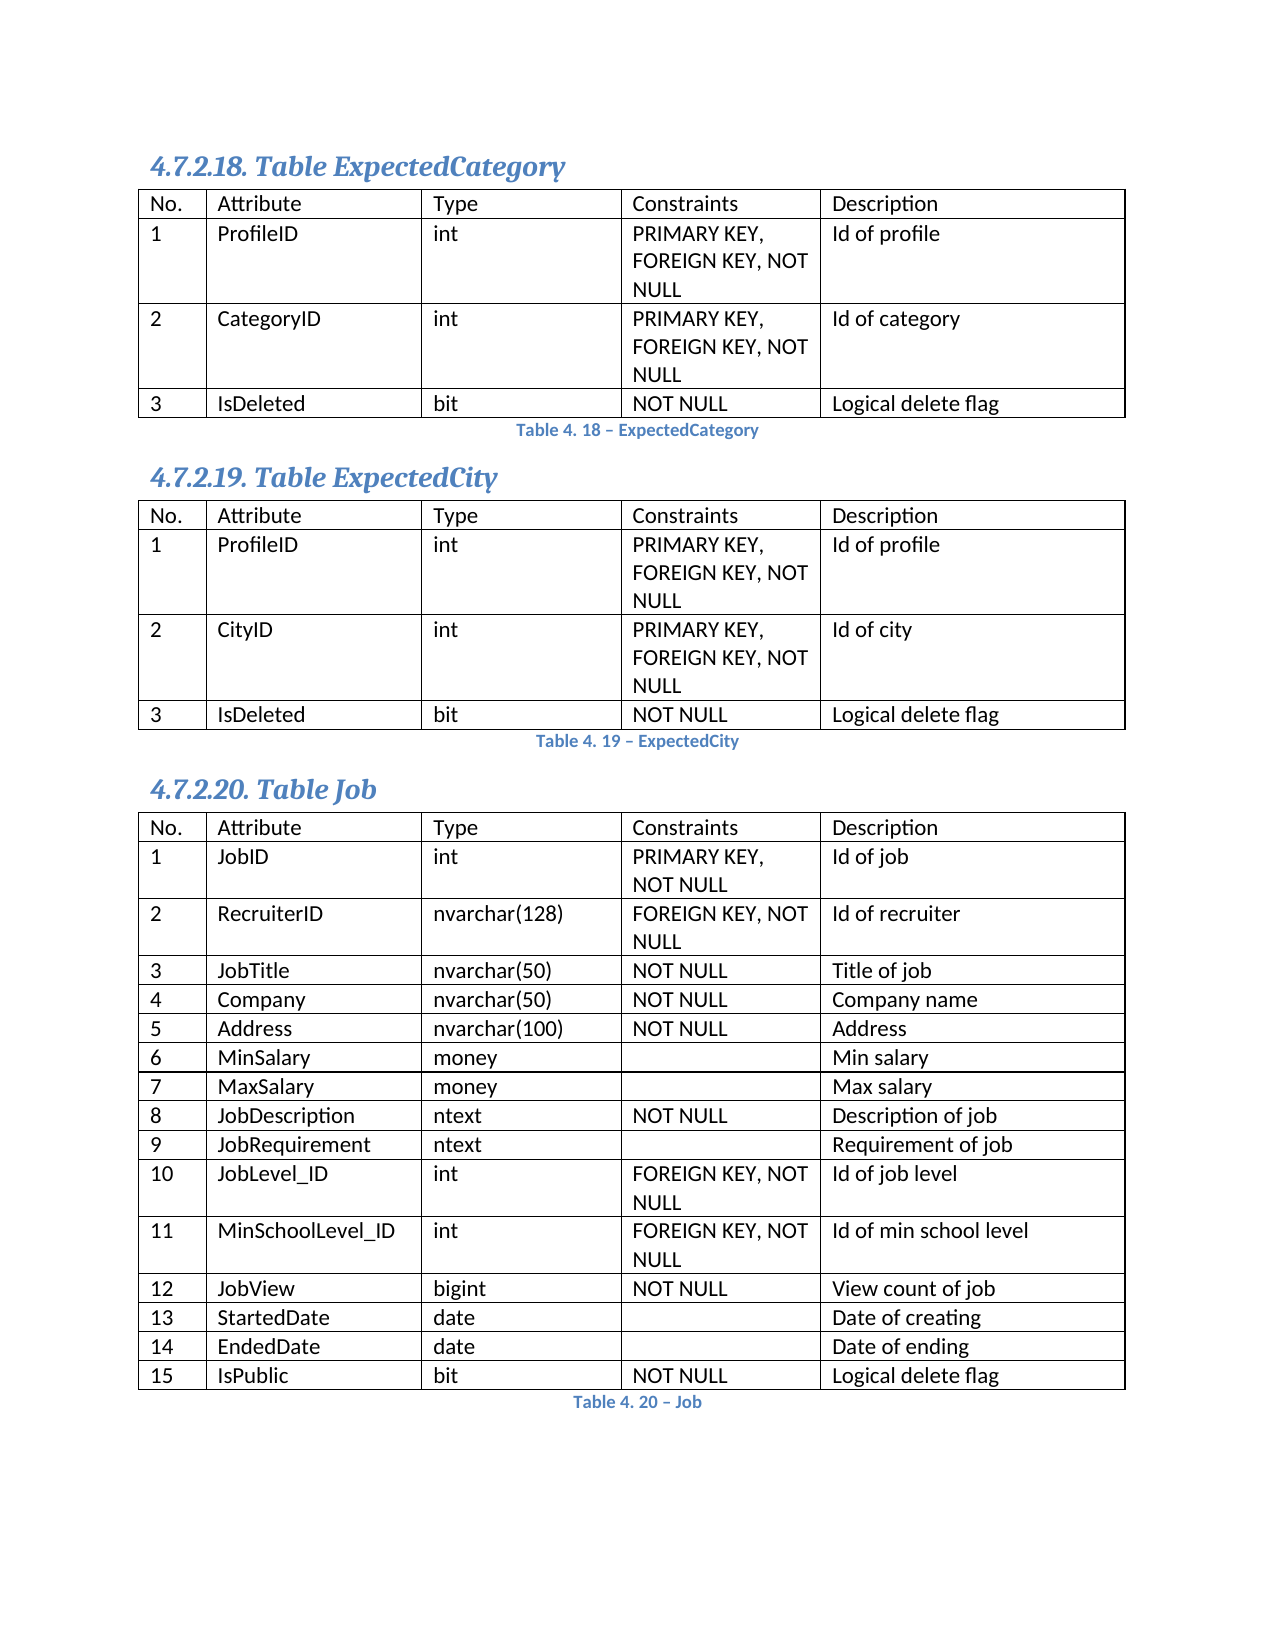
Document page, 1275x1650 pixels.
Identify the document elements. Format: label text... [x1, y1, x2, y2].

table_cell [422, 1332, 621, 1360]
table_cell [622, 1073, 820, 1100]
table_header No. [139, 813, 206, 841]
table_cell Id of category [821, 304, 1124, 388]
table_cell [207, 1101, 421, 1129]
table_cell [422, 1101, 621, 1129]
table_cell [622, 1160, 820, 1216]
text Table 4. 20 – Job [150, 1390, 1125, 1413]
table_cell int [422, 219, 621, 303]
table_cell NOT NULL [622, 389, 820, 417]
table_cell [622, 1043, 820, 1071]
table_cell 4 [139, 985, 206, 1013]
table_header No. [139, 501, 206, 529]
table_cell 3 [139, 956, 206, 984]
table_cell NOT NULL [622, 701, 820, 728]
table_header Description [821, 501, 1124, 529]
table_cell IsDeleted [207, 389, 421, 417]
table_cell Max salary [821, 1073, 1124, 1100]
table_cell nvarchar(50) [422, 985, 621, 1013]
table_cell Id of profile [821, 530, 1124, 614]
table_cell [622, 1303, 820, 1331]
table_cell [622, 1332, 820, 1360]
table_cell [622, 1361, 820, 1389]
table_cell MaxSalary [207, 1073, 421, 1100]
table_cell NOT NULL [622, 1014, 820, 1042]
table_cell 2 [139, 304, 206, 388]
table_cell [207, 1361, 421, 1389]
table_cell Company [207, 985, 421, 1013]
table_cell nvarchar(50) [422, 956, 621, 984]
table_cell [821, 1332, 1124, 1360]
table_cell 6 [139, 1043, 206, 1071]
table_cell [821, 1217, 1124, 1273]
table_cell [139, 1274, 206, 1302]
table_cell Address [207, 1014, 421, 1042]
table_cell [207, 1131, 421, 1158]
table_cell money [422, 1073, 621, 1100]
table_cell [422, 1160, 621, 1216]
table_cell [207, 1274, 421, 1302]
subtitle 4.7.2.18. Table ExpectedCategory [150, 150, 1125, 183]
table_header Attribute [207, 813, 421, 841]
table_cell Id of profile [821, 219, 1124, 303]
table_cell 1 [139, 530, 206, 614]
table_cell PRIMARY KEY, FOREIGN KEY, NOT NULL [622, 615, 820, 699]
table_cell CategoryID [207, 304, 421, 388]
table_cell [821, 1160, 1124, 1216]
table_cell ProfileID [207, 530, 421, 614]
table_cell nvarchar(128) [422, 899, 621, 955]
table_cell 7 [139, 1073, 206, 1100]
table_cell 8 [139, 1101, 206, 1129]
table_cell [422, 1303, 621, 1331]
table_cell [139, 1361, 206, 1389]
table_cell ProfileID [207, 219, 421, 303]
table_cell int [422, 530, 621, 614]
text Table 4. 18 – ExpectedCategory [150, 418, 1125, 441]
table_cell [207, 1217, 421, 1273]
table_header Attribute [207, 190, 421, 218]
table_header Description [821, 190, 1124, 218]
table_header Constraints [622, 501, 820, 529]
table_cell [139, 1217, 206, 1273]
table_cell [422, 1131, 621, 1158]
table_cell 2 [139, 899, 206, 955]
table_header Constraints [622, 190, 820, 218]
table_header Constraints [622, 813, 820, 841]
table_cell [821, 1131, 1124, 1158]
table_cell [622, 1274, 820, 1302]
table_cell 1 [139, 219, 206, 303]
table_cell 3 [139, 389, 206, 417]
table_cell 5 [139, 1014, 206, 1042]
table_cell Title of job [821, 956, 1124, 984]
table_cell int [422, 304, 621, 388]
table_cell RecruiterID [207, 899, 421, 955]
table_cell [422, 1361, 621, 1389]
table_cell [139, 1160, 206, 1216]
table_cell CityID [207, 615, 421, 699]
table_cell Logical delete flag [821, 701, 1124, 728]
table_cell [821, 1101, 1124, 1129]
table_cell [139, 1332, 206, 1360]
table_cell NOT NULL [622, 956, 820, 984]
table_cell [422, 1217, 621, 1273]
table_cell 1 [139, 842, 206, 898]
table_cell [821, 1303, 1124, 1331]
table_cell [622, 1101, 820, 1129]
subtitle 4.7.2.19. Table ExpectedCity [150, 462, 1125, 495]
table_cell PRIMARY KEY, FOREIGN KEY, NOT NULL [622, 530, 820, 614]
text Table 4. 19 – ExpectedCity [150, 730, 1125, 752]
table_cell int [422, 842, 621, 898]
table_cell 2 [139, 615, 206, 699]
table_cell nvarchar(100) [422, 1014, 621, 1042]
table_cell Id of job [821, 842, 1124, 898]
table_cell JobID [207, 842, 421, 898]
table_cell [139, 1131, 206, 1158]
table_cell 3 [139, 701, 206, 728]
table_cell Logical delete flag [821, 389, 1124, 417]
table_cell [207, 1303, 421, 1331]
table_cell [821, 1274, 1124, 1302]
table_cell bit [422, 389, 621, 417]
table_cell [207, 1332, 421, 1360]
table_cell Company name [821, 985, 1124, 1013]
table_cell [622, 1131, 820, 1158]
table_header Type [422, 190, 621, 218]
subtitle 4.7.2.20. Table Job [150, 773, 1125, 807]
table_cell JobTitle [207, 956, 421, 984]
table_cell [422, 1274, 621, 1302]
table_header No. [139, 190, 206, 218]
table_cell PRIMARY KEY, FOREIGN KEY, NOT NULL [622, 219, 820, 303]
table_cell Min salary [821, 1043, 1124, 1071]
table_cell Id of recruiter [821, 899, 1124, 955]
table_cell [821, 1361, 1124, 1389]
table_cell Address [821, 1014, 1124, 1042]
table_header Description [821, 813, 1124, 841]
table_cell money [422, 1043, 621, 1071]
table_cell bit [422, 701, 621, 728]
table_cell PRIMARY KEY, NOT NULL [622, 842, 820, 898]
table_cell FOREIGN KEY, NOT NULL [622, 899, 820, 955]
table_cell Id of city [821, 615, 1124, 699]
table_cell MinSalary [207, 1043, 421, 1071]
table_header Type [422, 813, 621, 841]
table_header Type [422, 501, 621, 529]
table_cell NOT NULL [622, 985, 820, 1013]
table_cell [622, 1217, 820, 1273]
table_header Attribute [207, 501, 421, 529]
table_cell int [422, 615, 621, 699]
table_cell PRIMARY KEY, FOREIGN KEY, NOT NULL [622, 304, 820, 388]
table_cell IsDeleted [207, 701, 421, 728]
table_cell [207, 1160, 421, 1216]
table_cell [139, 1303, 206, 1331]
